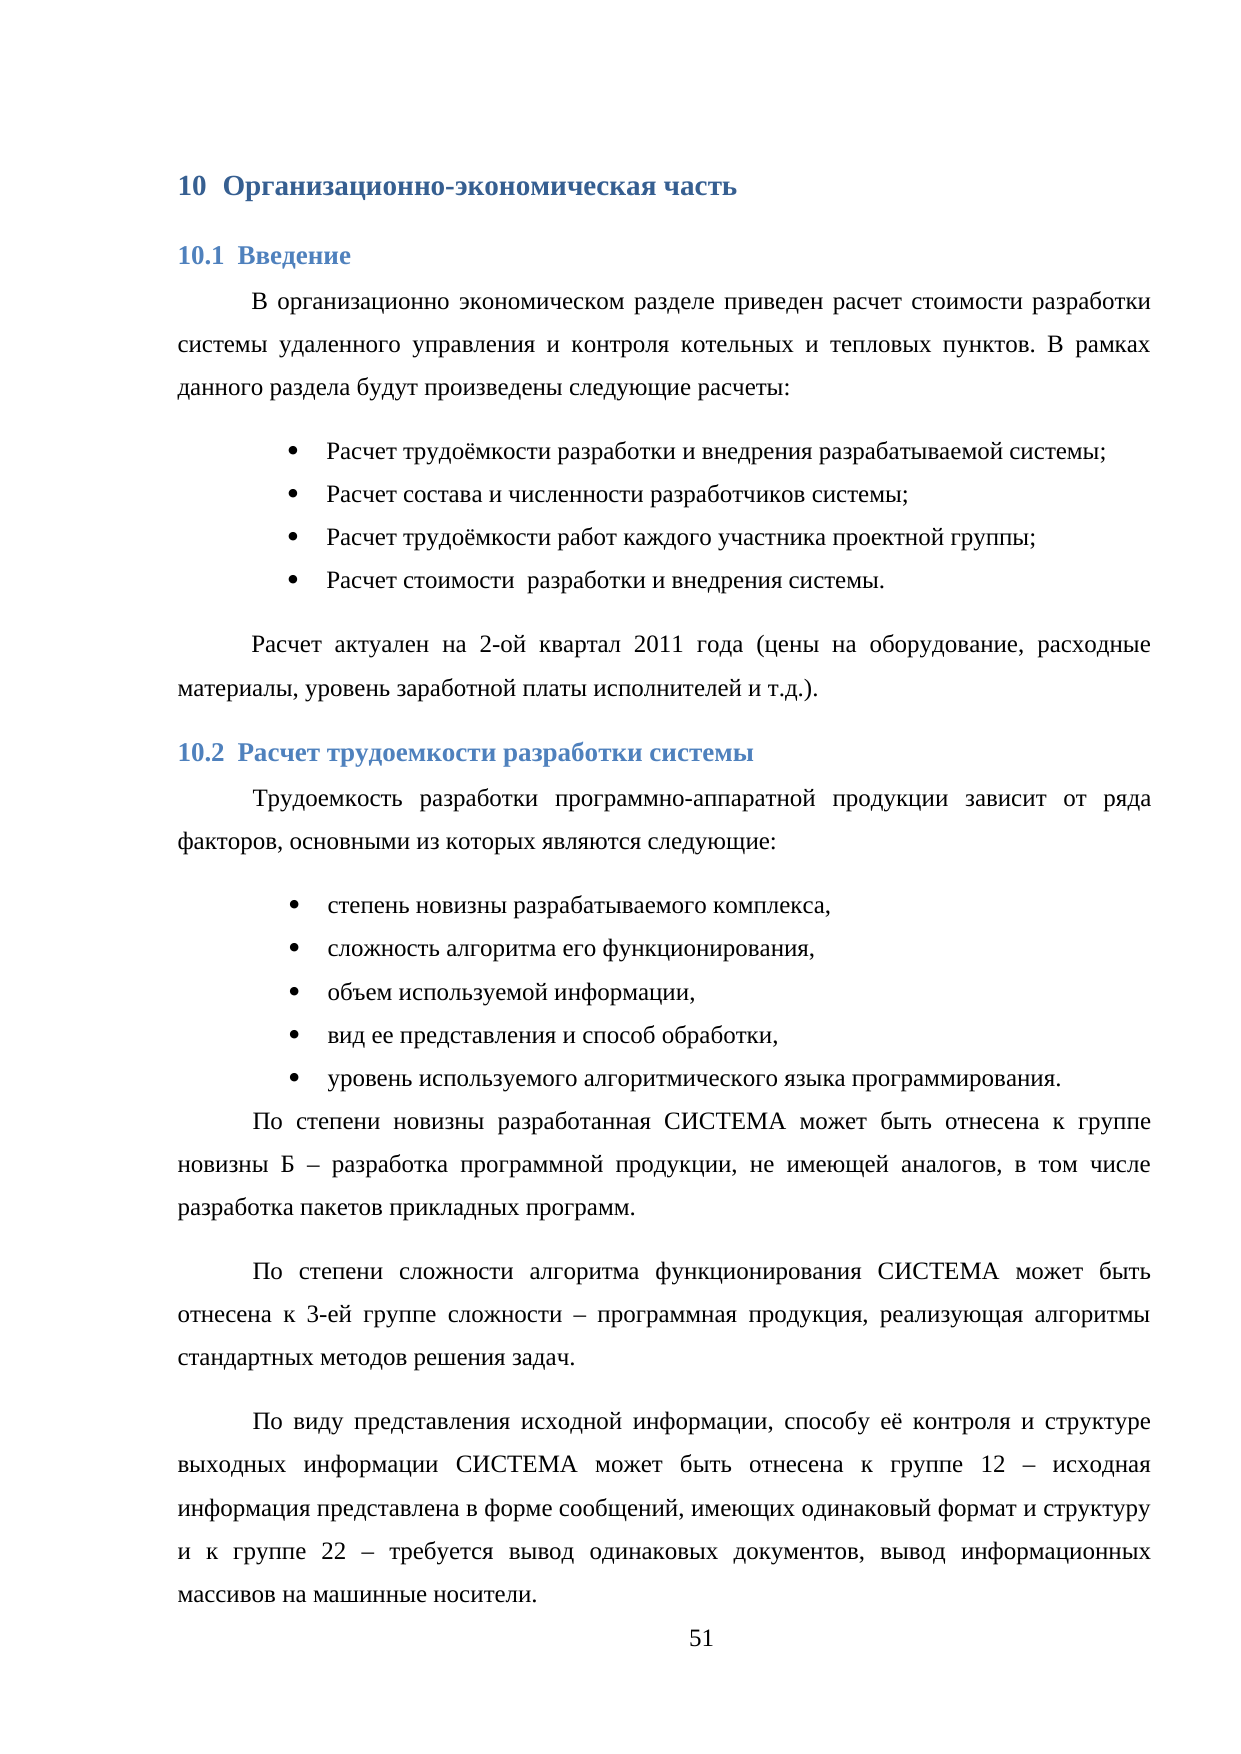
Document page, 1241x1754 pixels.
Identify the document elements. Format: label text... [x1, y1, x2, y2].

list степень новизны разрабатываемого комплекса, [290, 890, 1152, 919]
list Расчет трудоёмкости работ каждого участника проектной группы; [288, 522, 1152, 551]
list уровень используемого алгоритмического языка программирования. [290, 1063, 1152, 1092]
text По виду представления исходной информации, способу её контроля и структуре выходных информации СИСТЕМА может быть отнесена к группе 12 – исходная информация представлена в форме сообщений, имеющих одинаковый формат и структуру и к группе 22 – требуется вывод одинаковых документов, вывод информационных массивов на машинные носители. [177, 1406, 1152, 1608]
subtitle Организационно-экономическая часть [177, 168, 1152, 202]
list сложность алгоритма его функционирования, [290, 933, 1152, 962]
list вид ее представления и способ обработки, [290, 1020, 1152, 1048]
list Расчет трудоёмкости разработки и внедрения разрабатываемой системы; [288, 436, 1152, 465]
text По степени новизны разработанная СИСТЕМА может быть отнесена к группе новизны Б – разработка программной продукции, не имеющей аналогов, в том числе разработка пакетов прикладных программ. [177, 1106, 1152, 1221]
text Расчет актуален на 2-ой квартал 2011 года (цены на оборудование, расходные материалы, уровень заработной платы исполнителей и т.д.). [177, 629, 1152, 701]
list объем используемой информации, [290, 977, 1152, 1005]
list Расчет состава и численности разработчиков системы; [288, 479, 1152, 508]
subtitle Расчет трудоемкости разработки системы [177, 737, 1152, 768]
list Расчет стоимости разработки и внедрения системы. [288, 566, 1152, 594]
subtitle Введение [177, 239, 1152, 270]
text По степени сложности алгоритма функционирования СИСТЕМА может быть отнесена к 3-ей группе сложности – программная продукция, реализующая алгоритмы стандартных методов решения задач. [177, 1256, 1152, 1371]
text В организационно экономическом разделе приведен расчет стоимости разработки системы удаленного управления и контроля котельных и тепловых пунктов. В рамках данного раздела будут произведены следующие расчеты: [177, 286, 1152, 401]
text Трудоемкость разработки программно-аппаратной продукции зависит от ряда факторов, основными из которых являются следующие: [177, 783, 1152, 855]
